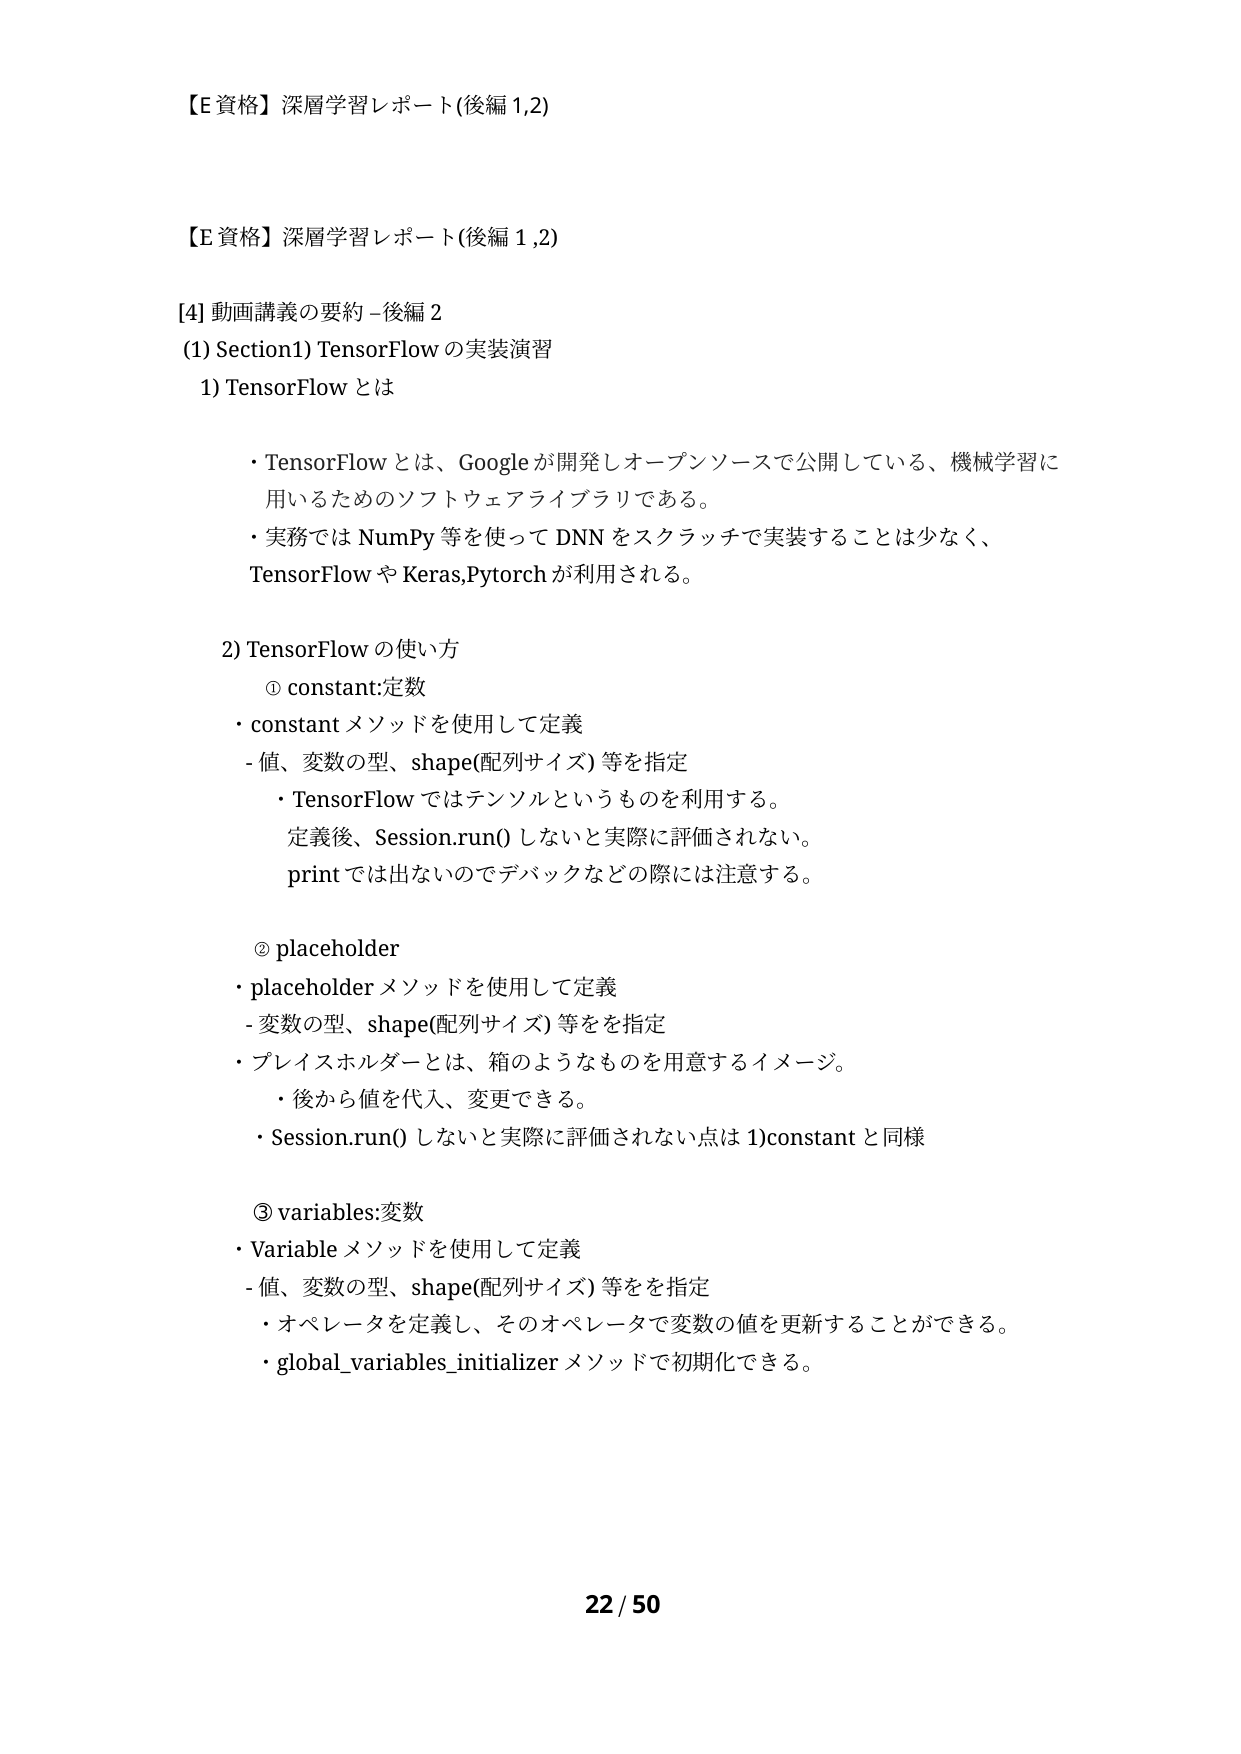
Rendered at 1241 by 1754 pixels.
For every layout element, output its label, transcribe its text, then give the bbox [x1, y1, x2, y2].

text ・Session.run() しないと実際に評価されない点は 1)constantと同様 [177, 1117, 1063, 1154]
text - 値、変数の型、shape(配列サイズ) 等をを指定 [177, 1267, 1063, 1304]
text ・オペレータを定義し、そのオペレータで変数の値を更新することができる。 [177, 1304, 1063, 1342]
text 定義後、Session.run() しないと実際に評価されない。 [177, 817, 1063, 854]
text ・placeholderメソッドを使用して定義 [177, 967, 1063, 1004]
text ・TensorFlowとは、Googleが開発しオープンソースで公開している、機械学習に用いるためのソフトウェアライブラリである。 [243, 442, 1063, 517]
text printでは出ないのでデバックなどの際には注意する。 [177, 854, 1063, 892]
text ① constant:定数 [177, 667, 1063, 704]
text ・実務では NumPy 等を使って DNN をスクラッチで実装することは少なく、 [177, 517, 1063, 554]
text TensorFlowやKeras,Pytorchが利用される。 [177, 554, 1063, 592]
text - 値、変数の型、shape(配列サイズ) 等を指定 [177, 742, 1063, 779]
text - 変数の型、shape(配列サイズ) 等をを指定 [177, 1004, 1063, 1042]
text 2) TensorFlowの使い方 [177, 629, 1063, 667]
text [4] 動画講義の要約 –後編2 [177, 292, 1063, 329]
text 1) TensorFlowとは [177, 367, 1063, 404]
text ・Variableメソッドを使用して定義 [177, 1229, 1063, 1267]
text (1) Section1) TensorFlowの実装演習 [177, 329, 1063, 367]
text ・global_variables_initializerメソッドで初期化できる。 [177, 1342, 1063, 1379]
text ② placeholder [177, 929, 1063, 967]
text ・後から値を代入、変更できる。 [177, 1079, 1063, 1117]
text ➂ variables:変数 [177, 1192, 1063, 1229]
text ・constantメソッドを使用して定義 [177, 704, 1063, 742]
text ・TensorFlow ではテンソルというものを利用する。 [177, 779, 1063, 817]
text 【E資格】深層学習レポート(後編 1 ,2) [177, 217, 1063, 254]
text ・プレイスホルダーとは、箱のようなものを用意するイメージ。 [177, 1042, 1063, 1079]
